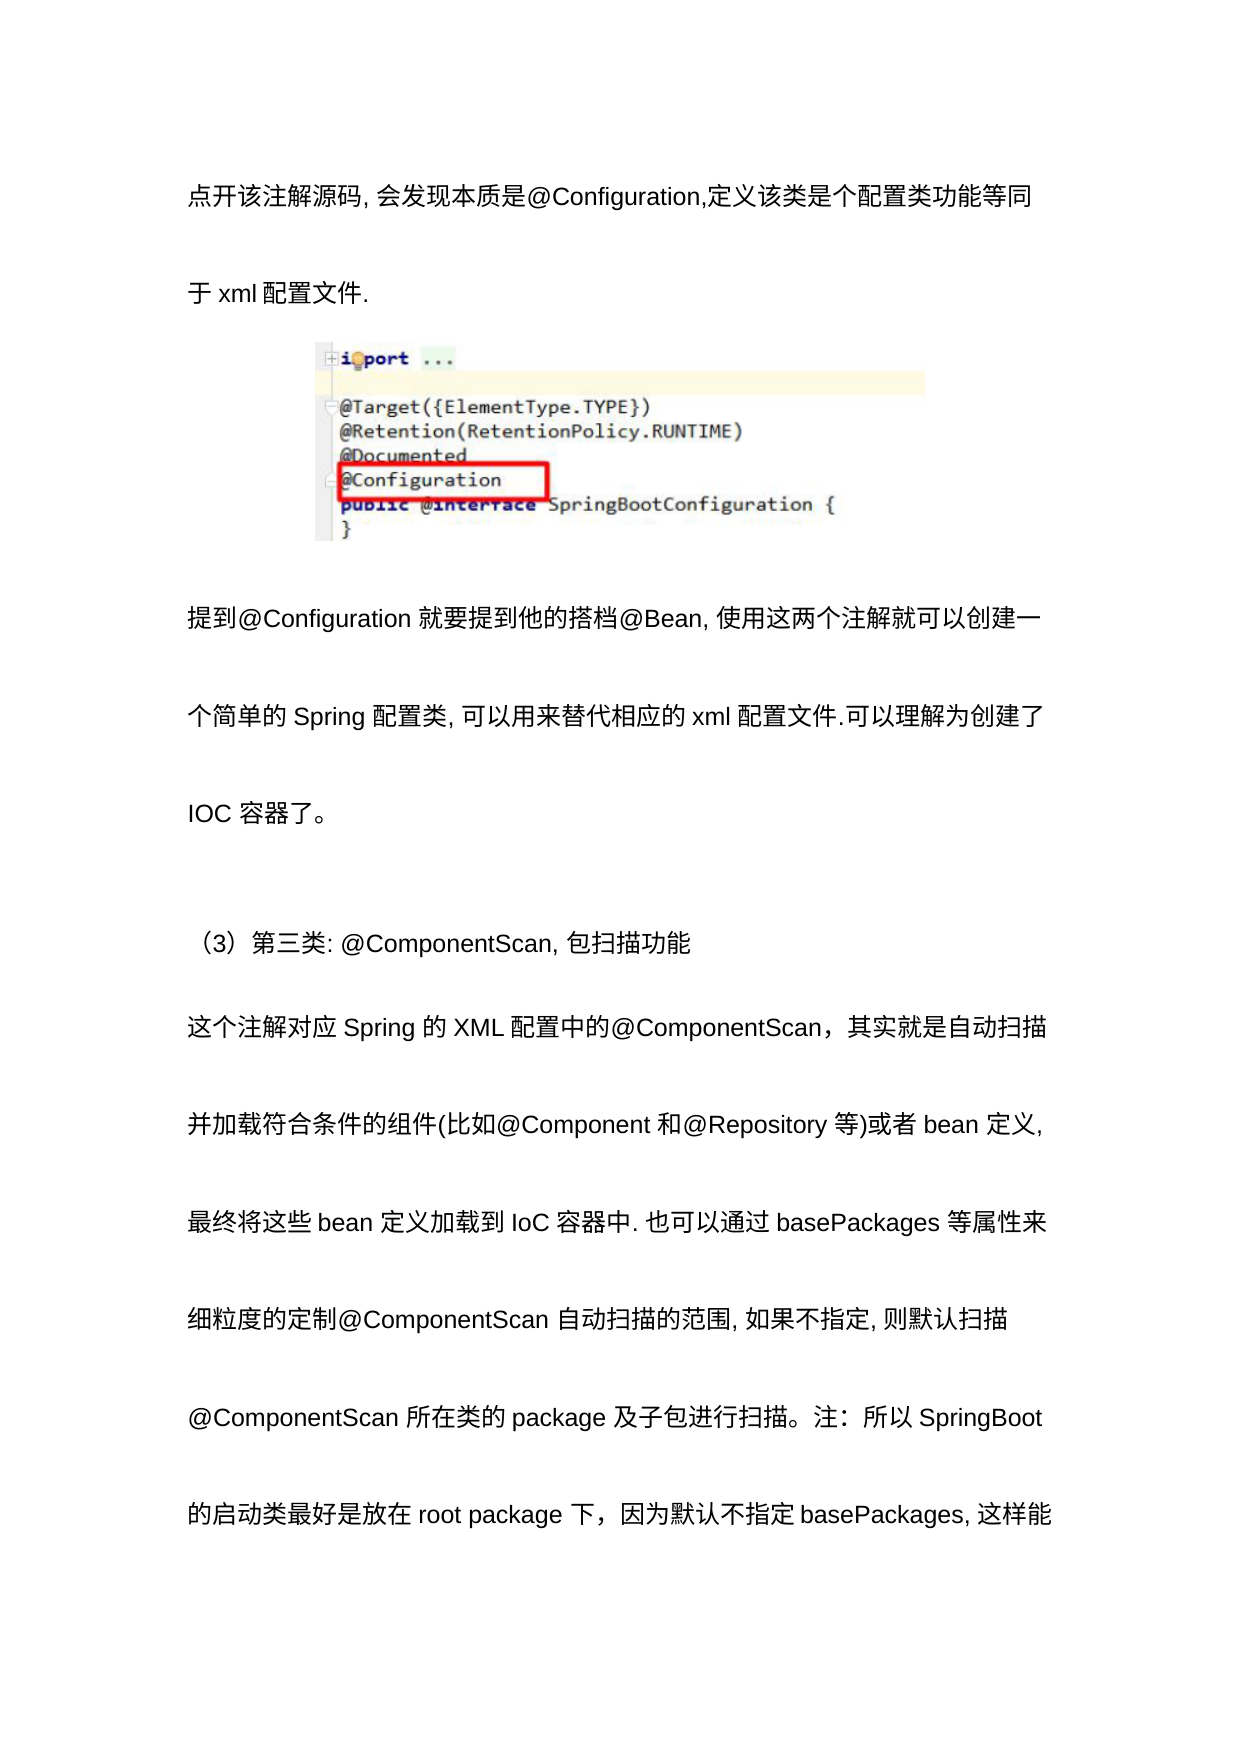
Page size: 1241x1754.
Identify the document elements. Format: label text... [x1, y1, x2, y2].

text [187, 993, 1053, 1545]
text （3）第三类: @ComponentScan, 包扫描功能 [187, 909, 1053, 974]
text 提到@Configuration 就要提到他的搭档@Bean, 使用这两个注解就可以创建一个简单的 Spring 配置类, 可以用来替代相应的 xml 配置文件.可以理解为创建了 IOC 容器了。 [187, 584, 1053, 844]
picture [315, 342, 926, 541]
text 点开该注解源码, 会发现本质是@Configuration,定义该类是个配置类功能等同于 xml配置文件. [187, 162, 1053, 324]
